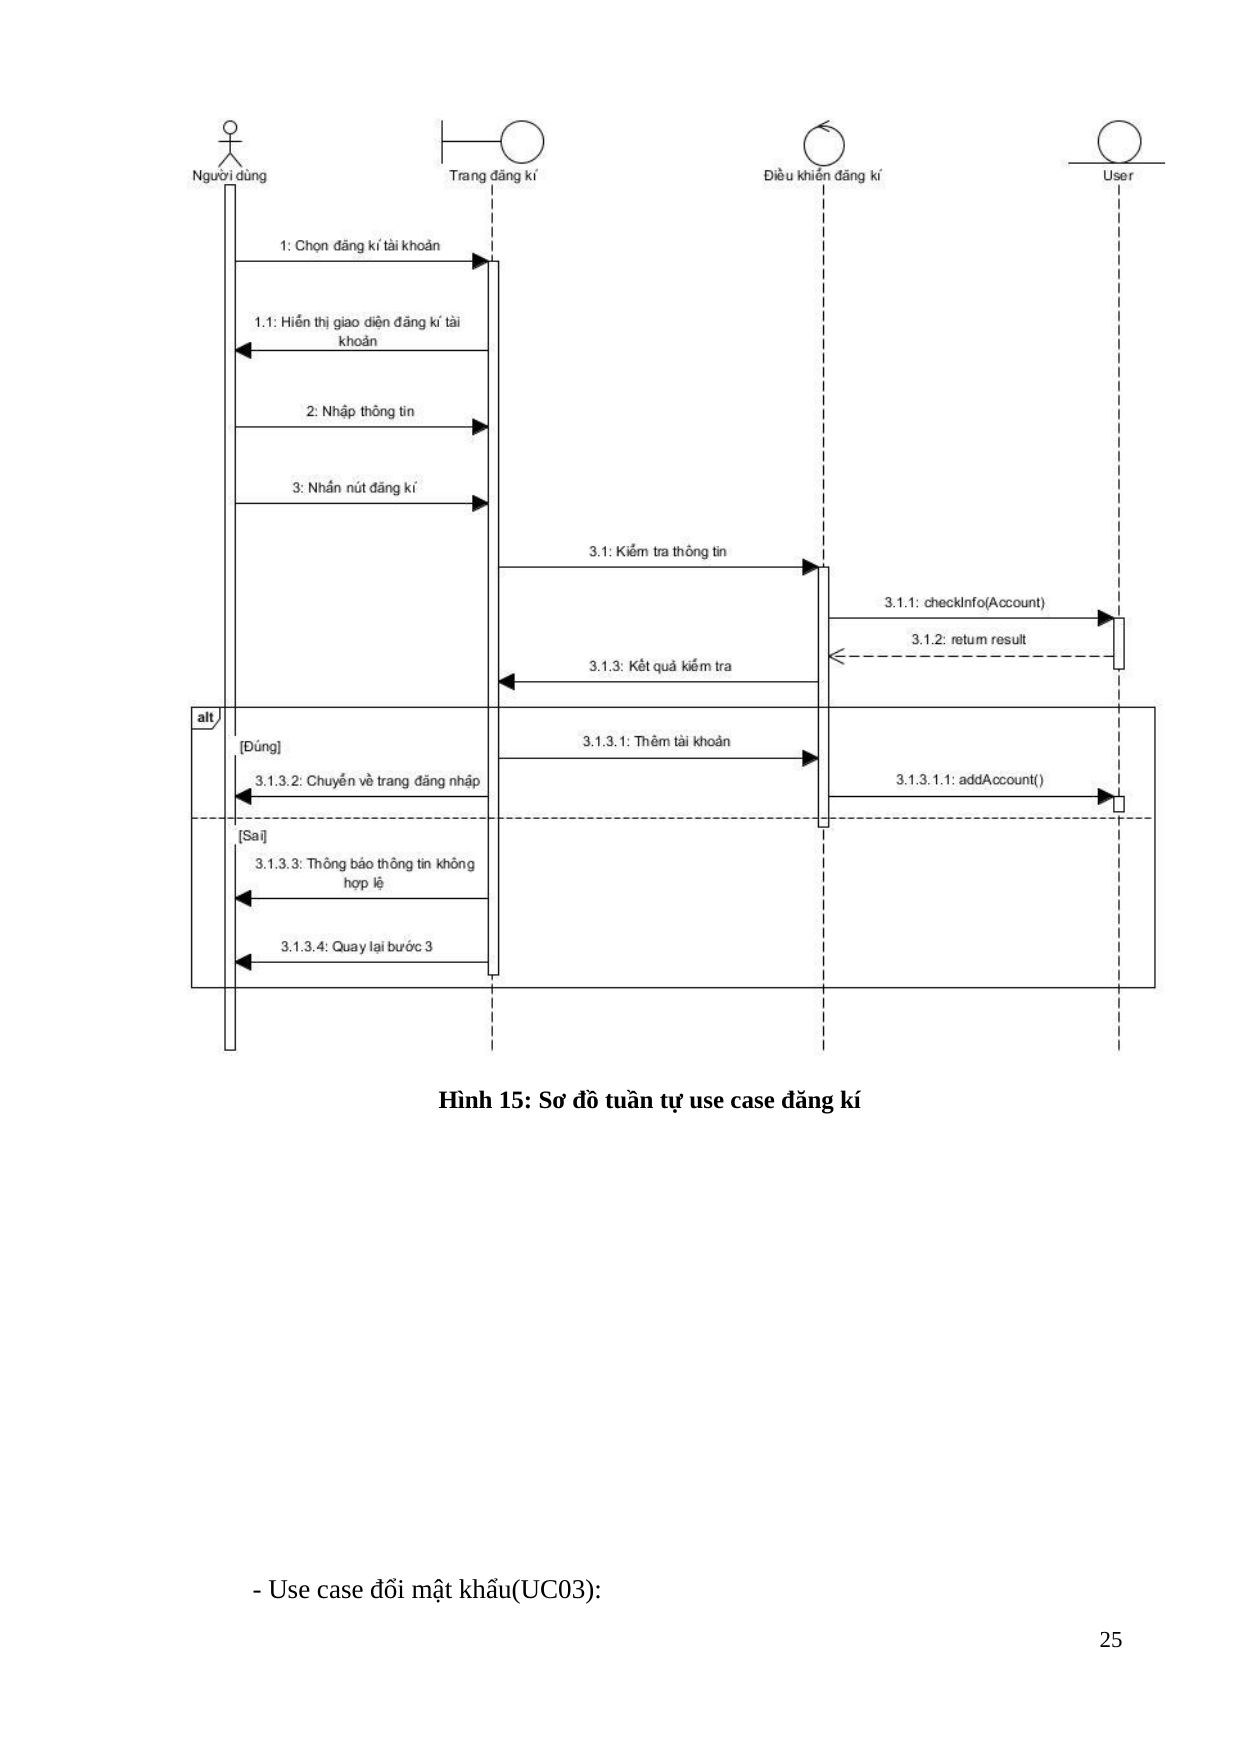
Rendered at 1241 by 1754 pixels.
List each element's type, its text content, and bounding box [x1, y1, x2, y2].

text - Use case đổi mật khẩu(UC03): [177, 1573, 1122, 1605]
picture [177, 118, 1166, 1056]
text Hình 15: Sơ đồ tuần tự use case đăng kí [177, 1085, 1122, 1114]
